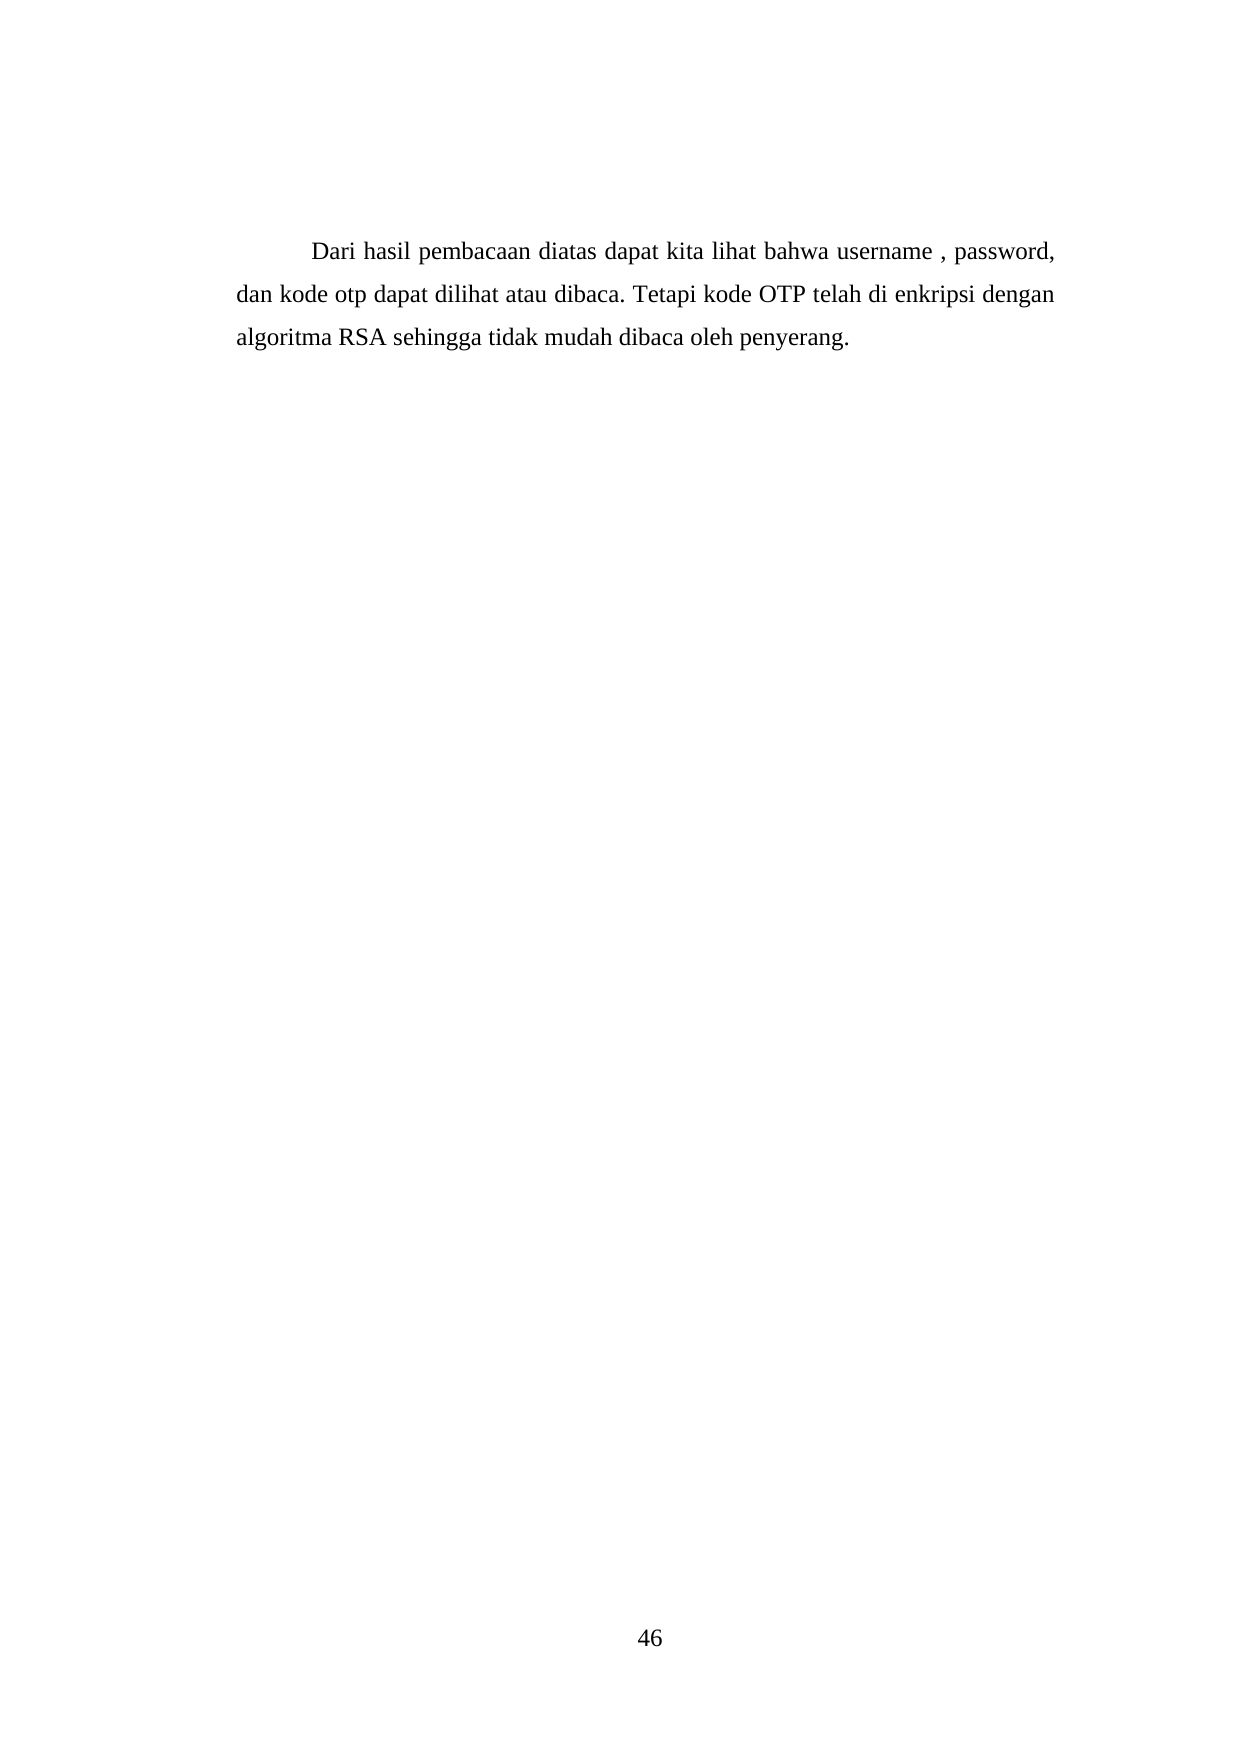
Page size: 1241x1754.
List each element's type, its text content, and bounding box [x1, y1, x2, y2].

text Dari hasil pembacaan diatas dapat kita lihat bahwa username , password, dan kode otp dapat dilihat atau dibaca. Tetapi kode OTP telah di enkripsi dengan algoritma RSA sehingga tidak mudah dibaca oleh penyerang. [236, 236, 1056, 351]
